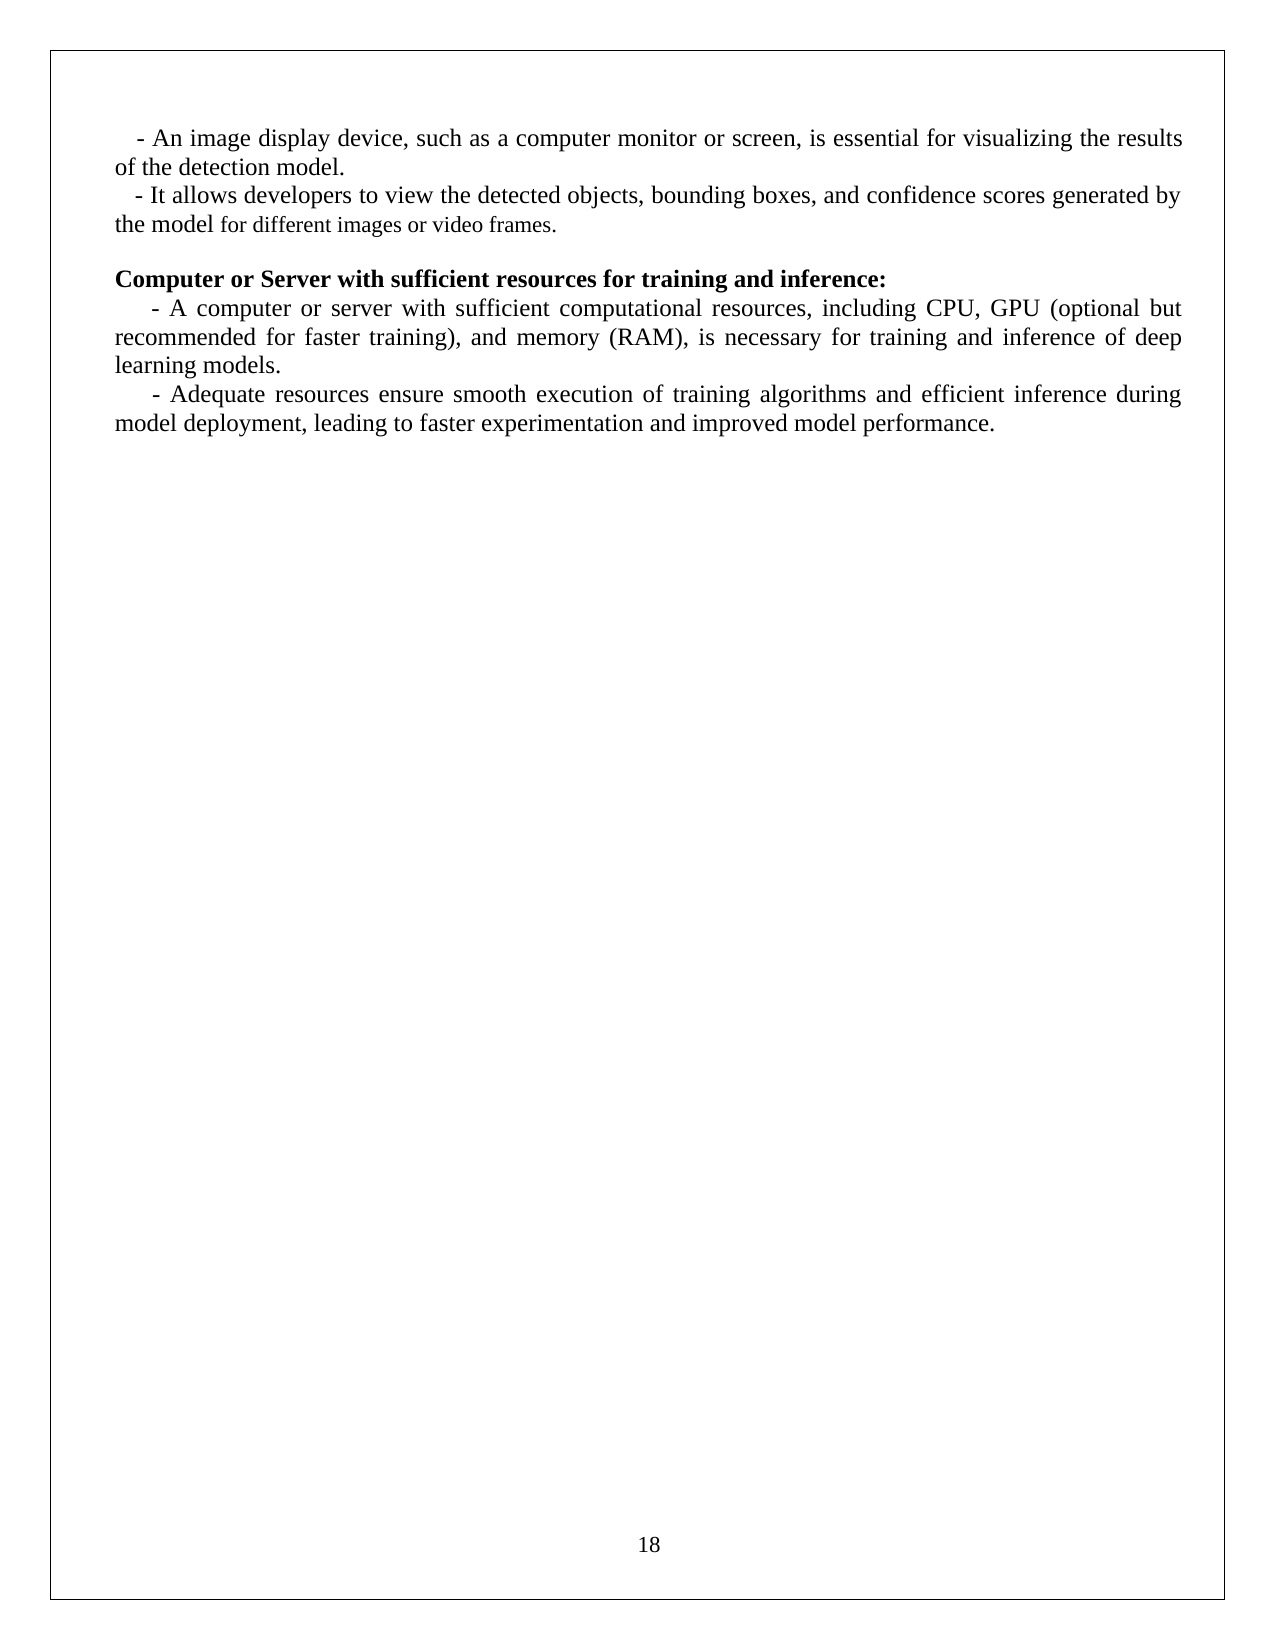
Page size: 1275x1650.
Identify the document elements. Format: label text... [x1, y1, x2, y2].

text Computer or Server with sufficient resources for training and inference: [114, 264, 1183, 293]
text - An image display device, such as a computer monitor or screen, is essential for visualizing the results of the detection model. [114, 123, 1183, 180]
text - It allows developers to view the detected objects, bounding boxes, and confidence scores generated by the model for different images or video frames. [114, 180, 1183, 238]
text - Adequate resources ensure smooth execution of training algorithms and efficient inference during model deployment, leading to faster experimentation and improved model performance. [114, 379, 1183, 437]
text - A computer or server with sufficient computational resources, including CPU, GPU (optional but recommended for faster training), and memory (RAM), is necessary for training and inference of deep learning models. [114, 293, 1183, 379]
